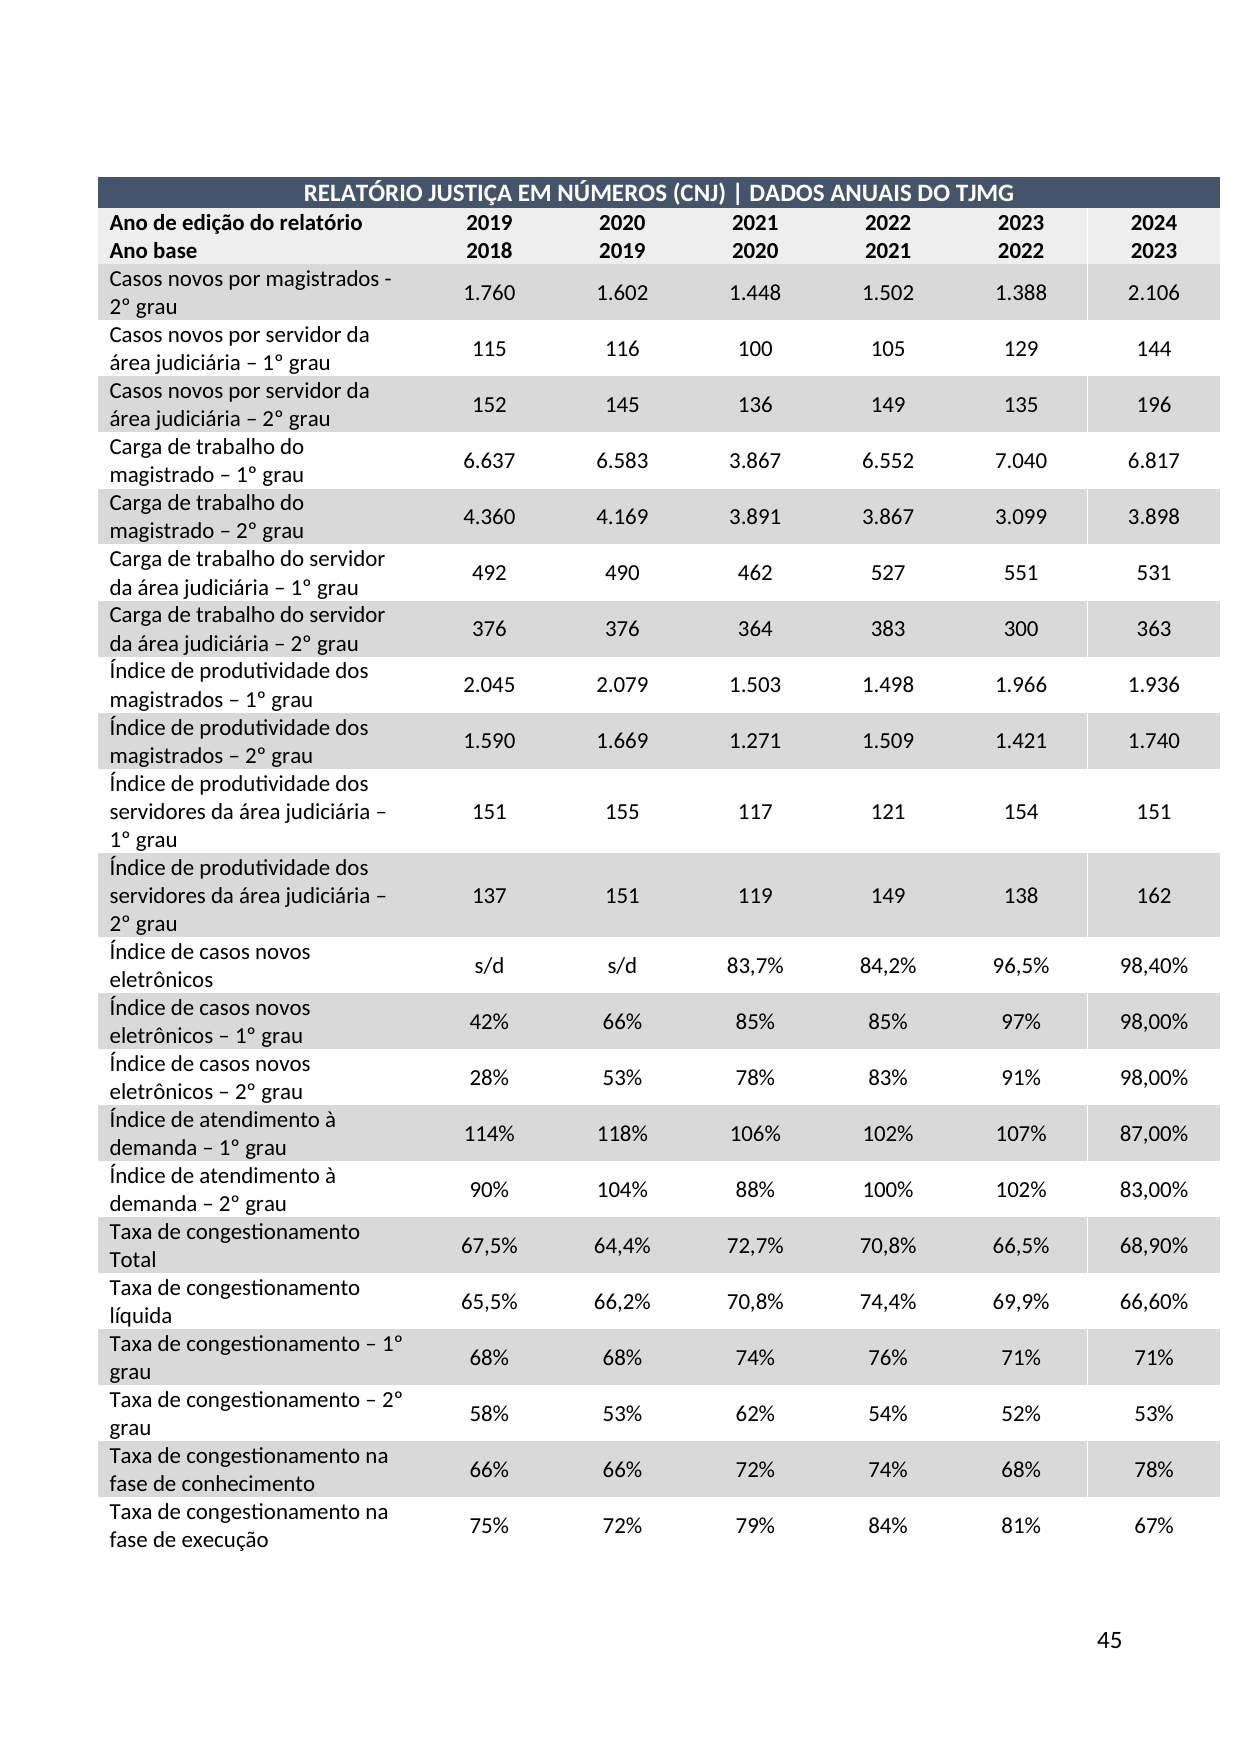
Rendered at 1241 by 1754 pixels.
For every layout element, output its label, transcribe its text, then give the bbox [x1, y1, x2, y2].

table_cell 1.669 [556, 713, 689, 769]
table_cell 53% [556, 1385, 689, 1441]
table_cell 117 [689, 769, 821, 853]
table_cell 67,5% [423, 1217, 556, 1273]
table_cell 71% [1088, 1329, 1220, 1385]
table_cell 83% [821, 1049, 954, 1105]
table_cell 2020 [689, 236, 821, 264]
table_cell Taxa de congestionamento – 2º grau [98, 1385, 423, 1441]
table_cell 68% [556, 1329, 689, 1385]
table_cell 28% [423, 1049, 556, 1105]
table_cell 84% [821, 1497, 954, 1553]
table_cell 151 [423, 769, 556, 853]
table_cell 1.966 [954, 657, 1087, 713]
table_cell 71% [954, 1329, 1087, 1385]
table_cell 72,7% [689, 1217, 821, 1273]
table_cell 1.271 [689, 713, 821, 769]
table_cell 129 [954, 320, 1087, 376]
table_cell 66% [556, 993, 689, 1049]
table_cell 100 [689, 320, 821, 376]
table_cell 64,4% [556, 1217, 689, 1273]
table_cell 91% [954, 1049, 1087, 1105]
table_cell 135 [954, 376, 1087, 432]
table_cell 551 [954, 545, 1087, 601]
table_cell Taxa de congestionamento – 1º grau [98, 1329, 423, 1385]
table_cell Taxa de congestionamento Total [98, 1217, 423, 1273]
table_cell 363 [1088, 601, 1220, 657]
table_cell 53% [556, 1049, 689, 1105]
table_cell 100% [821, 1161, 954, 1217]
table_cell 196 [1088, 376, 1220, 432]
table_cell 83,7% [689, 937, 821, 993]
table_cell 3.867 [821, 489, 954, 544]
table_cell 376 [556, 601, 689, 657]
table_cell 81% [954, 1497, 1087, 1553]
table_cell 6.552 [821, 433, 954, 488]
table_cell 74% [689, 1329, 821, 1385]
table_cell 83,00% [1088, 1161, 1220, 1217]
table_cell 3.867 [689, 433, 821, 488]
table_cell 90% [423, 1161, 556, 1217]
table_cell 70,8% [689, 1273, 821, 1329]
table_cell Casos novos por magistrados - 2º grau [98, 264, 423, 320]
table_header RELATÓRIO JUSTIÇA EM NÚMEROS (CNJ) | DADOS ANUAIS DO TJMG [98, 177, 1220, 208]
table_cell 42% [423, 993, 556, 1049]
table_cell 3.898 [1088, 489, 1220, 544]
table_cell 76% [821, 1329, 954, 1385]
table_cell 52% [954, 1385, 1087, 1441]
table_cell 53% [1088, 1385, 1220, 1441]
table_cell 138 [954, 853, 1087, 937]
table_cell 74% [821, 1441, 954, 1497]
table_cell 106% [689, 1105, 821, 1161]
table_cell 2019 [423, 208, 556, 236]
table_cell 364 [689, 601, 821, 657]
table_cell 66% [556, 1441, 689, 1497]
table_cell 2023 [1088, 236, 1220, 264]
table_cell 6.637 [423, 433, 556, 488]
table_cell 2018 [423, 236, 556, 264]
table_cell Carga de trabalho do servidor da área judiciária – 1º grau [98, 545, 423, 601]
table_cell 2020 [556, 208, 689, 236]
table_cell 78% [1088, 1441, 1220, 1497]
table_cell 4.360 [423, 489, 556, 544]
table_cell 2022 [954, 236, 1087, 264]
table_cell 531 [1088, 545, 1220, 601]
table_cell 115 [423, 320, 556, 376]
table_cell 74,4% [821, 1273, 954, 1329]
table_cell 1.421 [954, 713, 1087, 769]
table_cell 1.509 [821, 713, 954, 769]
table_cell Carga de trabalho do magistrado – 1º grau [98, 433, 423, 488]
table_cell 1.498 [821, 657, 954, 713]
table_cell 490 [556, 545, 689, 601]
table_cell s/d [556, 937, 689, 993]
table_cell 65,5% [423, 1273, 556, 1329]
table_cell 67% [1088, 1497, 1220, 1553]
table_cell 462 [689, 545, 821, 601]
table_cell 1.502 [821, 264, 954, 320]
table_cell 104% [556, 1161, 689, 1217]
table_cell 75% [423, 1497, 556, 1553]
table_cell 66,60% [1088, 1273, 1220, 1329]
table_cell 2024 [1088, 208, 1220, 236]
table_cell Taxa de congestionamento na fase de conhecimento [98, 1441, 423, 1497]
table_cell 118% [556, 1105, 689, 1161]
table_cell 87,00% [1088, 1105, 1220, 1161]
table_cell Taxa de congestionamento na fase de execução [98, 1497, 423, 1553]
table_cell 162 [1088, 853, 1220, 937]
table_cell 300 [954, 601, 1087, 657]
table_cell 85% [821, 993, 954, 1049]
table_cell 151 [1088, 769, 1220, 853]
table_cell Casos novos por servidor da área judiciária – 1º grau [98, 320, 423, 376]
table_cell 2019 [556, 236, 689, 264]
table_cell 97% [954, 993, 1087, 1049]
table_cell 58% [423, 1385, 556, 1441]
table_cell 69,9% [954, 1273, 1087, 1329]
table_cell 149 [821, 376, 954, 432]
table_cell 136 [689, 376, 821, 432]
table_cell 88% [689, 1161, 821, 1217]
table_cell 72% [689, 1441, 821, 1497]
table_cell Índice de atendimento à demanda – 2º grau [98, 1161, 423, 1217]
table_cell 149 [821, 853, 954, 937]
table_cell 527 [821, 545, 954, 601]
table_cell 62% [689, 1385, 821, 1441]
table_cell 2021 [821, 236, 954, 264]
table_cell 68% [423, 1329, 556, 1385]
table_cell 1.388 [954, 264, 1087, 320]
table_cell 6.817 [1088, 433, 1220, 488]
table_cell 70,8% [821, 1217, 954, 1273]
table_cell 151 [556, 853, 689, 937]
table_cell Índice de produtividade dos magistrados – 1º grau [98, 657, 423, 713]
table_cell 145 [556, 376, 689, 432]
table_cell 2023 [954, 208, 1087, 236]
table_cell 68,90% [1088, 1217, 1220, 1273]
table_cell 2.106 [1088, 264, 1220, 320]
table_cell 137 [423, 853, 556, 937]
table_cell Índice de atendimento à demanda – 1º grau [98, 1105, 423, 1161]
table_cell 121 [821, 769, 954, 853]
table_cell 66,2% [556, 1273, 689, 1329]
table_cell Índice de produtividade dos servidores da área judiciária – 2º grau [98, 853, 423, 937]
table_cell 7.040 [954, 433, 1087, 488]
table_cell Índice de produtividade dos magistrados – 2º grau [98, 713, 423, 769]
table_cell 54% [821, 1385, 954, 1441]
table_cell 3.891 [689, 489, 821, 544]
table_cell 84,2% [821, 937, 954, 993]
table_cell 1.448 [689, 264, 821, 320]
table_cell 1.503 [689, 657, 821, 713]
table_cell 492 [423, 545, 556, 601]
table_cell Carga de trabalho do magistrado – 2º grau [98, 489, 423, 544]
table_cell 102% [954, 1161, 1087, 1217]
table_cell 85% [689, 993, 821, 1049]
table_cell 72% [556, 1497, 689, 1553]
table_cell 155 [556, 769, 689, 853]
table_cell 4.169 [556, 489, 689, 544]
table_cell 1.602 [556, 264, 689, 320]
table_cell 79% [689, 1497, 821, 1553]
table_cell 1.760 [423, 264, 556, 320]
table_cell 116 [556, 320, 689, 376]
table_cell 3.099 [954, 489, 1087, 544]
table_cell 2022 [821, 208, 954, 236]
table_cell 1.590 [423, 713, 556, 769]
table_cell Ano de edição do relatório [98, 208, 423, 236]
table_cell Ano base [98, 236, 423, 264]
table_cell s/d [423, 937, 556, 993]
table_cell 66,5% [954, 1217, 1087, 1273]
table_cell 2.045 [423, 657, 556, 713]
table_cell 98,00% [1088, 993, 1220, 1049]
table_cell 107% [954, 1105, 1087, 1161]
table_cell 2.079 [556, 657, 689, 713]
table_cell 96,5% [954, 937, 1087, 993]
table_cell Taxa de congestionamento líquida [98, 1273, 423, 1329]
table_cell 1.936 [1088, 657, 1220, 713]
table_cell Índice de casos novos eletrônicos [98, 937, 423, 993]
table_cell 6.583 [556, 433, 689, 488]
table_cell 105 [821, 320, 954, 376]
table_cell 383 [821, 601, 954, 657]
table_cell 78% [689, 1049, 821, 1105]
table_cell 66% [423, 1441, 556, 1497]
table_cell Índice de casos novos eletrônicos – 1º grau [98, 993, 423, 1049]
table_cell 98,40% [1088, 937, 1220, 993]
table_cell Casos novos por servidor da área judiciária – 2º grau [98, 376, 423, 432]
table_cell 1.740 [1088, 713, 1220, 769]
table_cell Índice de produtividade dos servidores da área judiciária – 1º grau [98, 769, 423, 853]
table_cell 2021 [689, 208, 821, 236]
table_cell 68% [954, 1441, 1087, 1497]
table_cell 376 [423, 601, 556, 657]
table_cell 154 [954, 769, 1087, 853]
table_cell 98,00% [1088, 1049, 1220, 1105]
table_cell Índice de casos novos eletrônicos – 2º grau [98, 1049, 423, 1105]
table_cell 144 [1088, 320, 1220, 376]
table_cell 119 [689, 853, 821, 937]
table_cell 102% [821, 1105, 954, 1161]
table_cell 114% [423, 1105, 556, 1161]
table_cell Carga de trabalho do servidor da área judiciária – 2º grau [98, 601, 423, 657]
table_cell 152 [423, 376, 556, 432]
